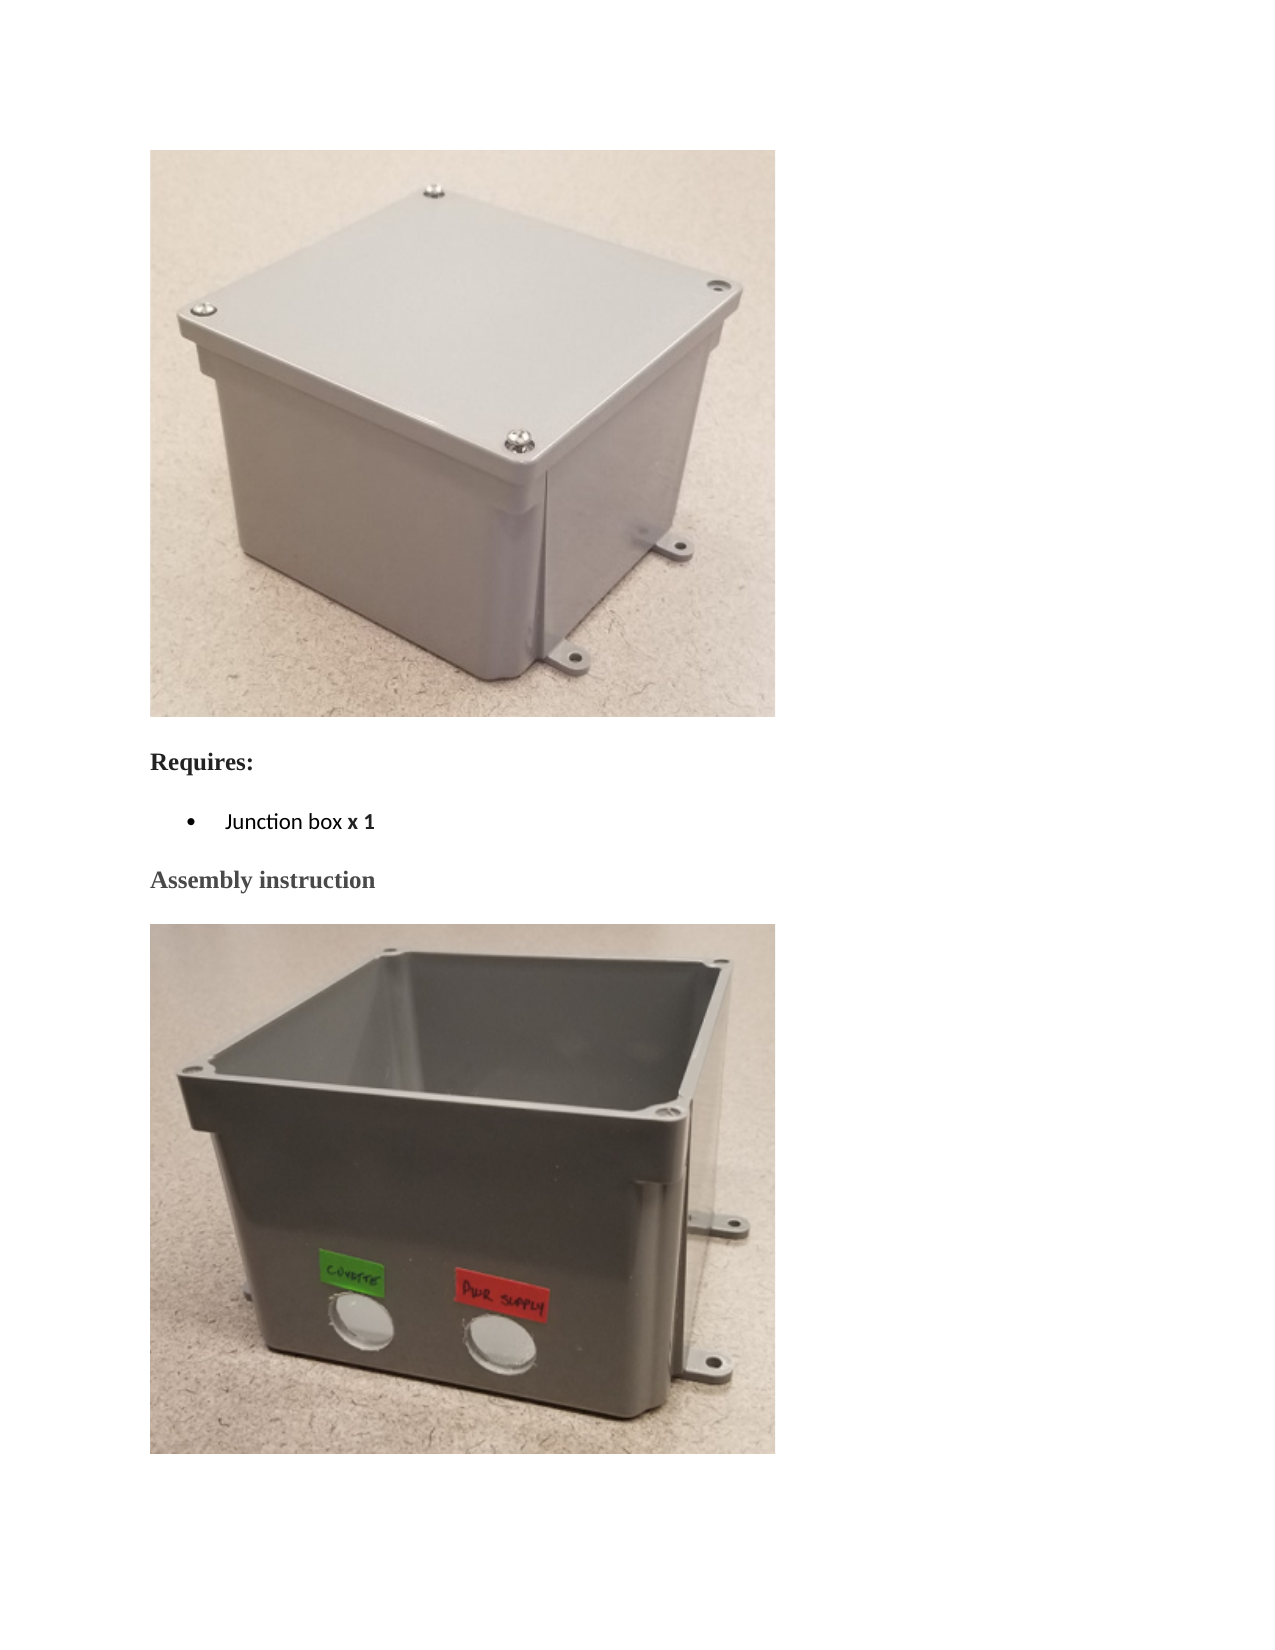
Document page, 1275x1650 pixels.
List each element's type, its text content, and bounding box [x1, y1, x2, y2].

text Requires: [150, 747, 1125, 776]
picture [150, 150, 775, 717]
text Assembly instruction [150, 865, 1125, 893]
picture [150, 924, 775, 1454]
list Junction box x 1 [187, 807, 1125, 836]
